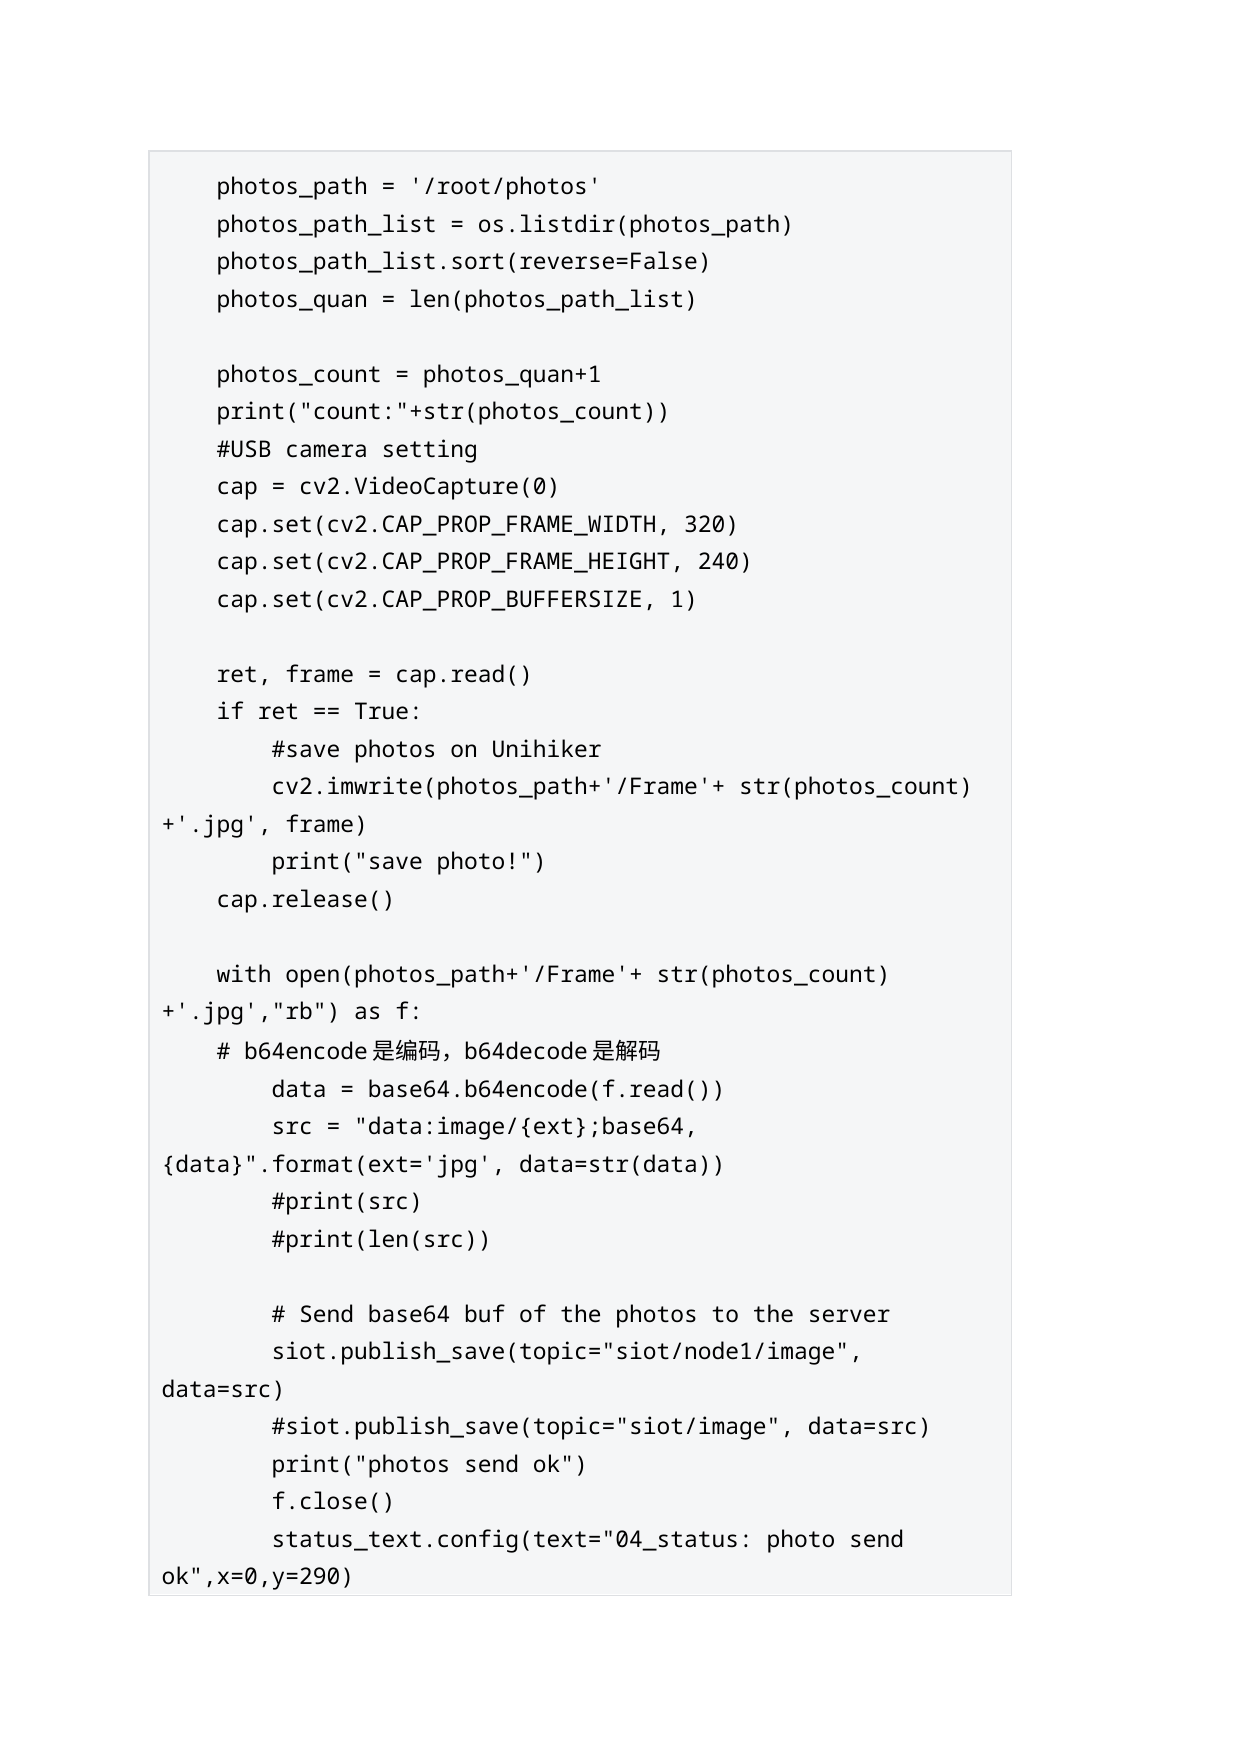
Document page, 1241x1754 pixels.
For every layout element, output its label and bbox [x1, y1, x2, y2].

table_header [150, 152, 1011, 1594]
